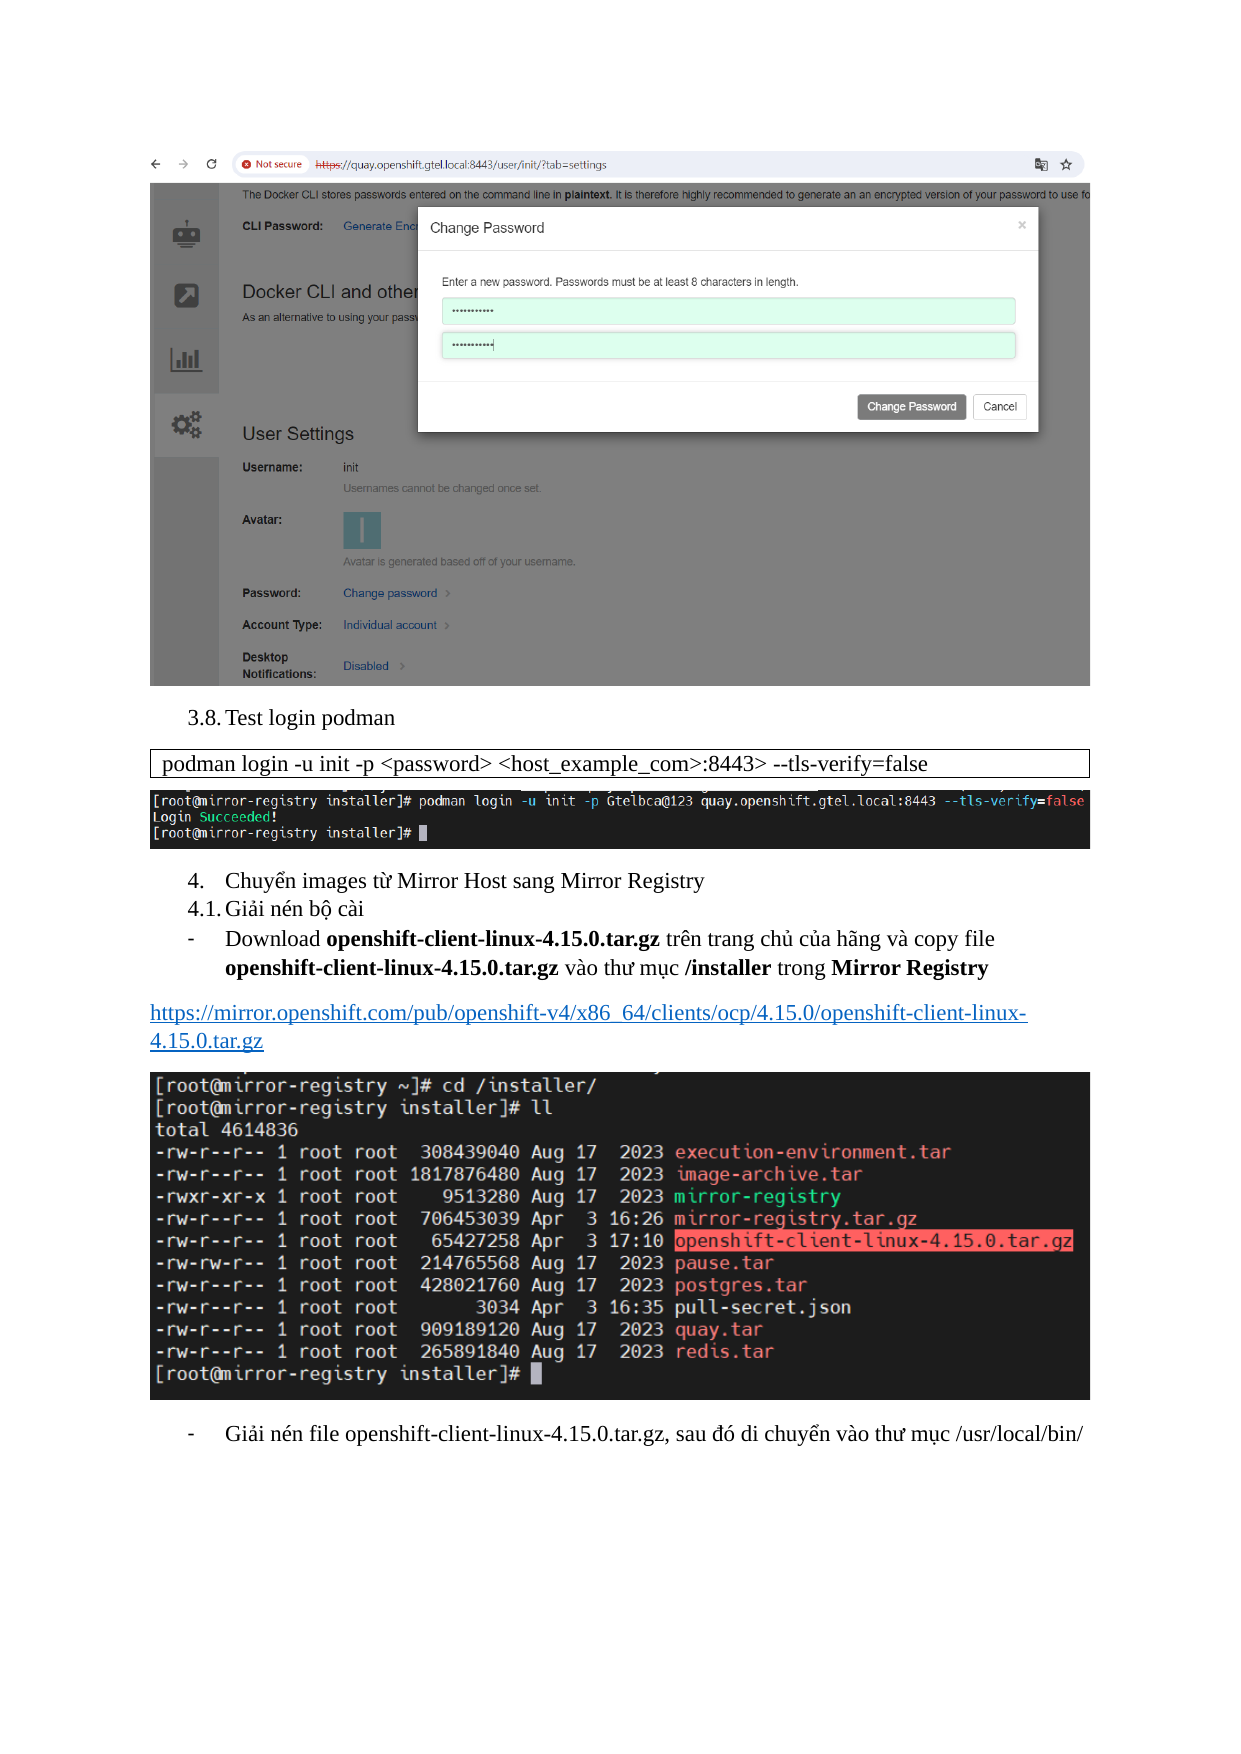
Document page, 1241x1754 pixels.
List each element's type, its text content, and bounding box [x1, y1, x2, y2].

text https://mirror.openshift.com/pub/openshift-v4/x86_64/clients/ocp/4.15.0/openshift-client-linux-4.15.0.tar.gz [150, 999, 1090, 1054]
list Chuyển images từ Mirror Host sang Mirror Registry [187, 867, 1090, 893]
picture [150, 150, 1091, 686]
list Download openshift-client-linux-4.15.0.tar.gz trên trang chủ của hãng và copy file openshift-client-linux-4.15.0.tar.gz vào thư mục /installer trong Mirror Registry [187, 924, 1090, 980]
list Test login podman [187, 704, 1090, 731]
table_header podman login -u init -p <password> <host_example_com>:8443> --tls-verify=false [151, 750, 1089, 777]
picture [150, 790, 1091, 849]
list Giải nén bộ cài [187, 895, 1090, 922]
list Giải nén file openshift-client-linux-4.15.0.tar.gz, sau đó di chuyển vào thư mục /usr/local/bin/ [187, 1419, 1090, 1447]
picture [150, 1072, 1091, 1400]
